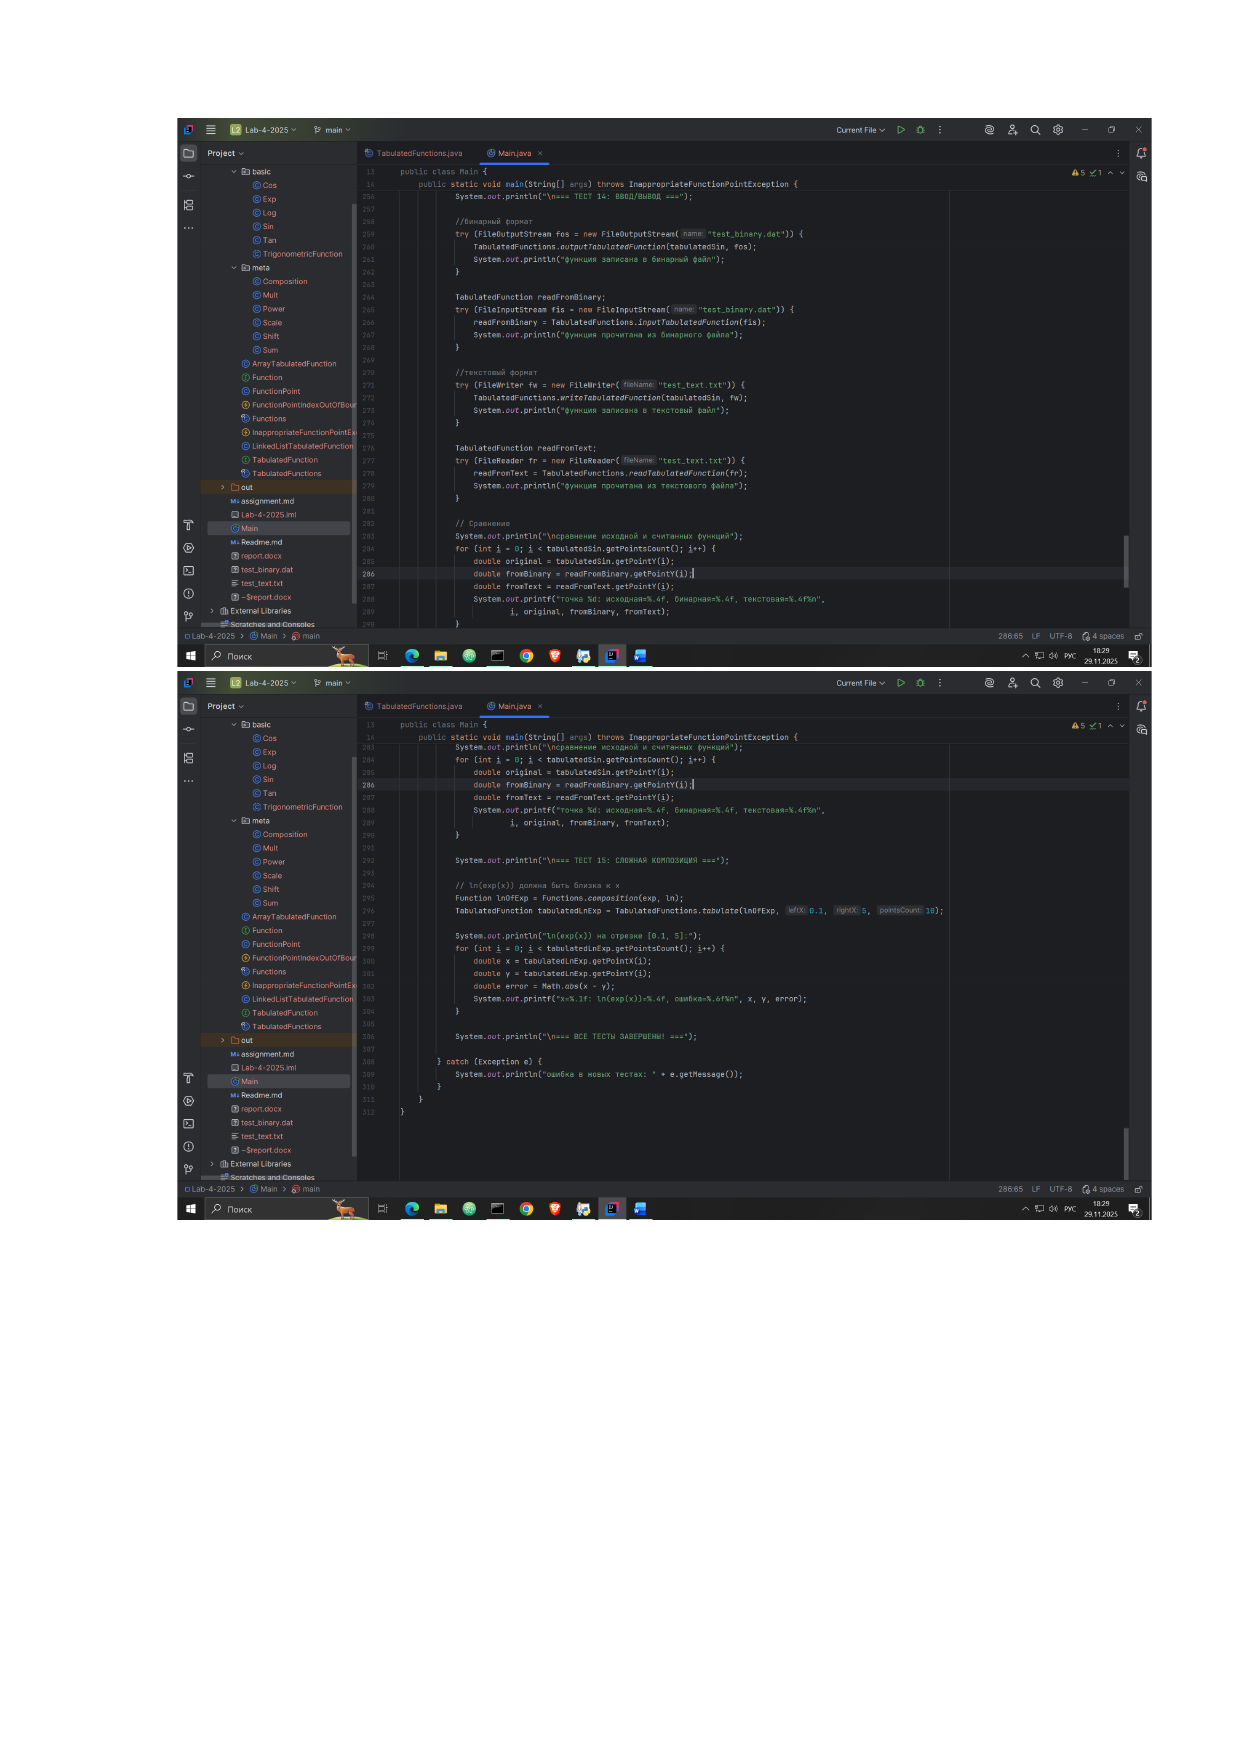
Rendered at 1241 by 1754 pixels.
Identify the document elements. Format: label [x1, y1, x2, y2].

picture [177, 671, 1152, 1220]
picture [177, 118, 1152, 667]
